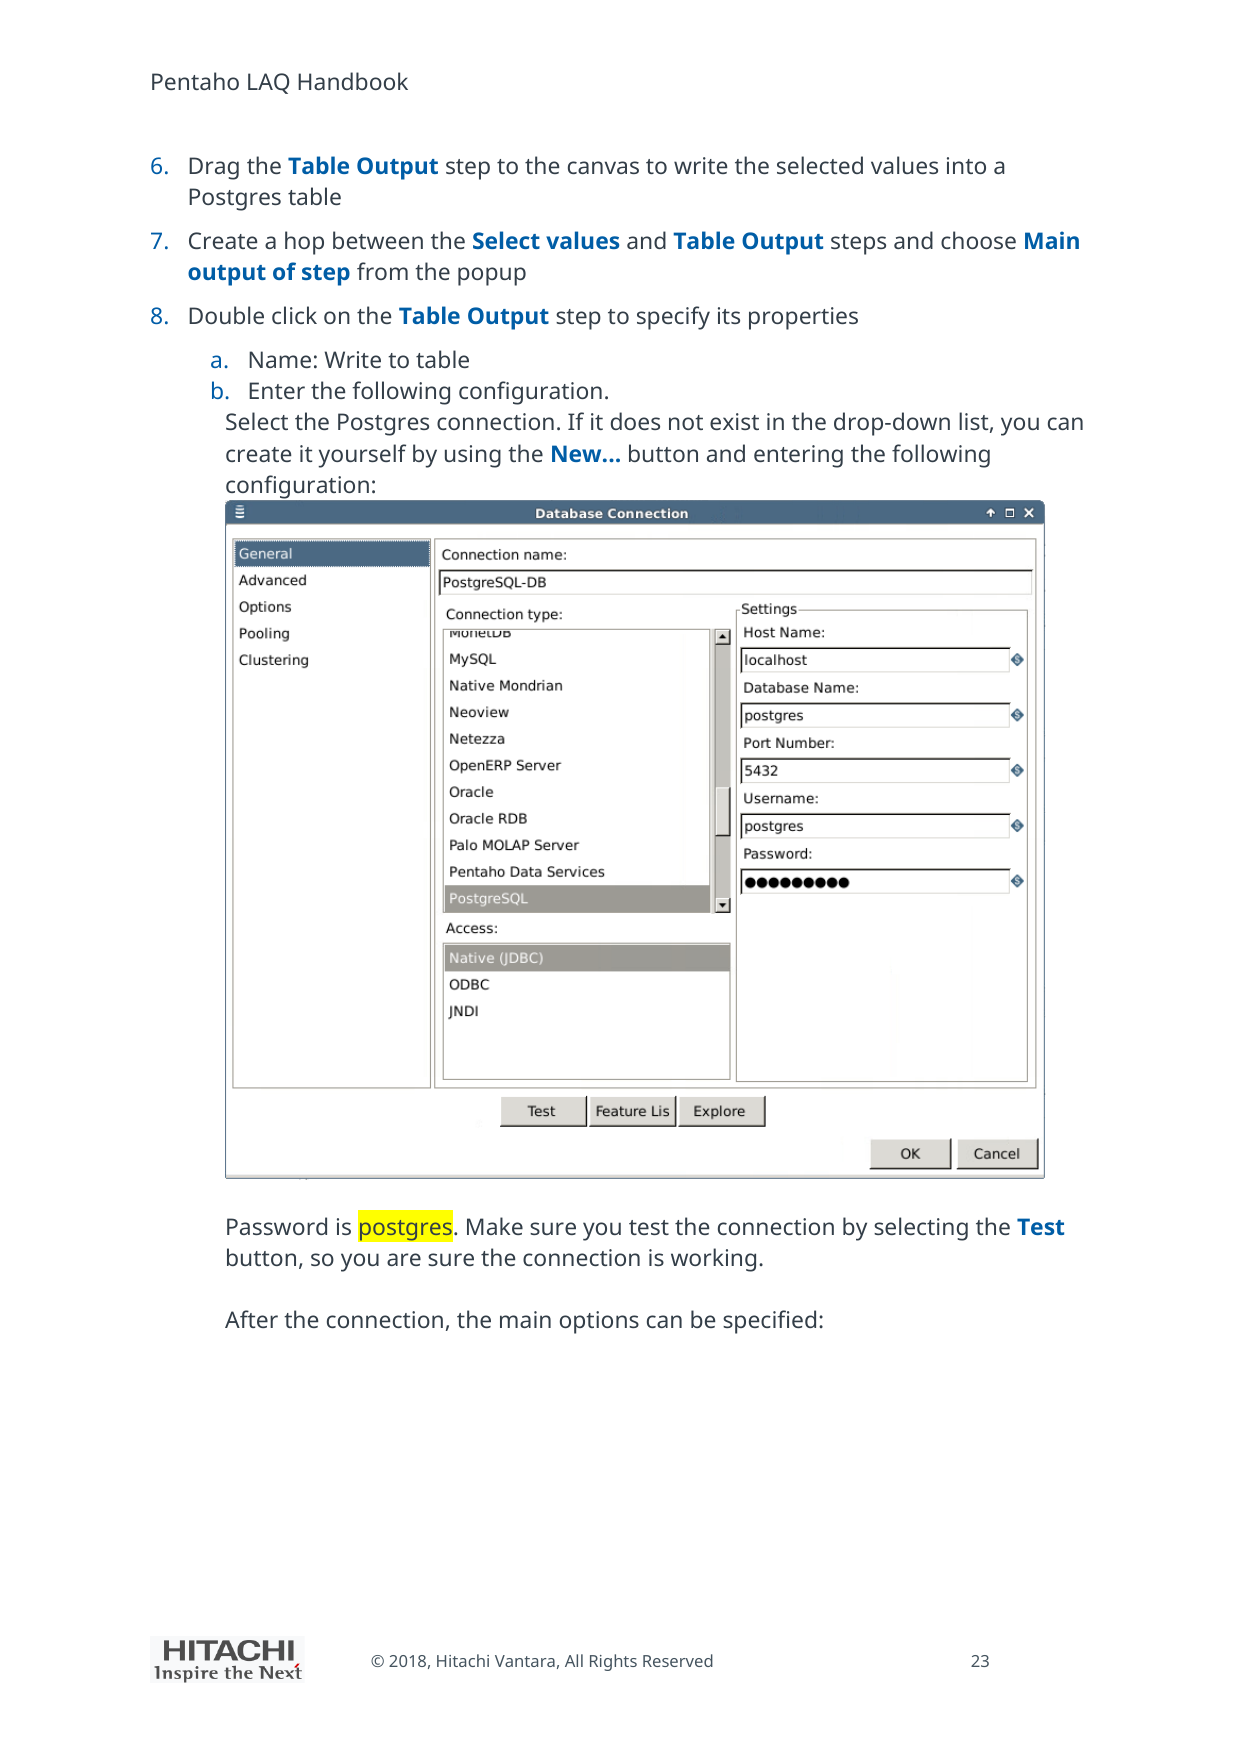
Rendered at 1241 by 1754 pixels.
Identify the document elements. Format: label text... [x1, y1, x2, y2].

list After the connection, the main options can be specified: [225, 1304, 1090, 1335]
picture [225, 500, 1046, 1180]
text Drag the Table Output step to the canvas to write the selected values into a Postgres table [150, 150, 1090, 212]
list Enter the following configuration. [210, 375, 1090, 406]
list Name: Write to table [210, 344, 1090, 375]
list Password is postgres. Make sure you test the connection by selecting the Test button, so you are sure the connection is working. [225, 1210, 1090, 1273]
list Select the Postgres connection. If it does not exist in the drop-down list, you can create it yourself by using the New... button and entering the following configuration: [225, 406, 1090, 500]
text Create a hop between the Select values and Table Output steps and choose Main output of step from the popup [150, 225, 1090, 287]
picture [150, 1636, 305, 1683]
text Double click on the Table Output step to specify its properties [150, 300, 1090, 331]
